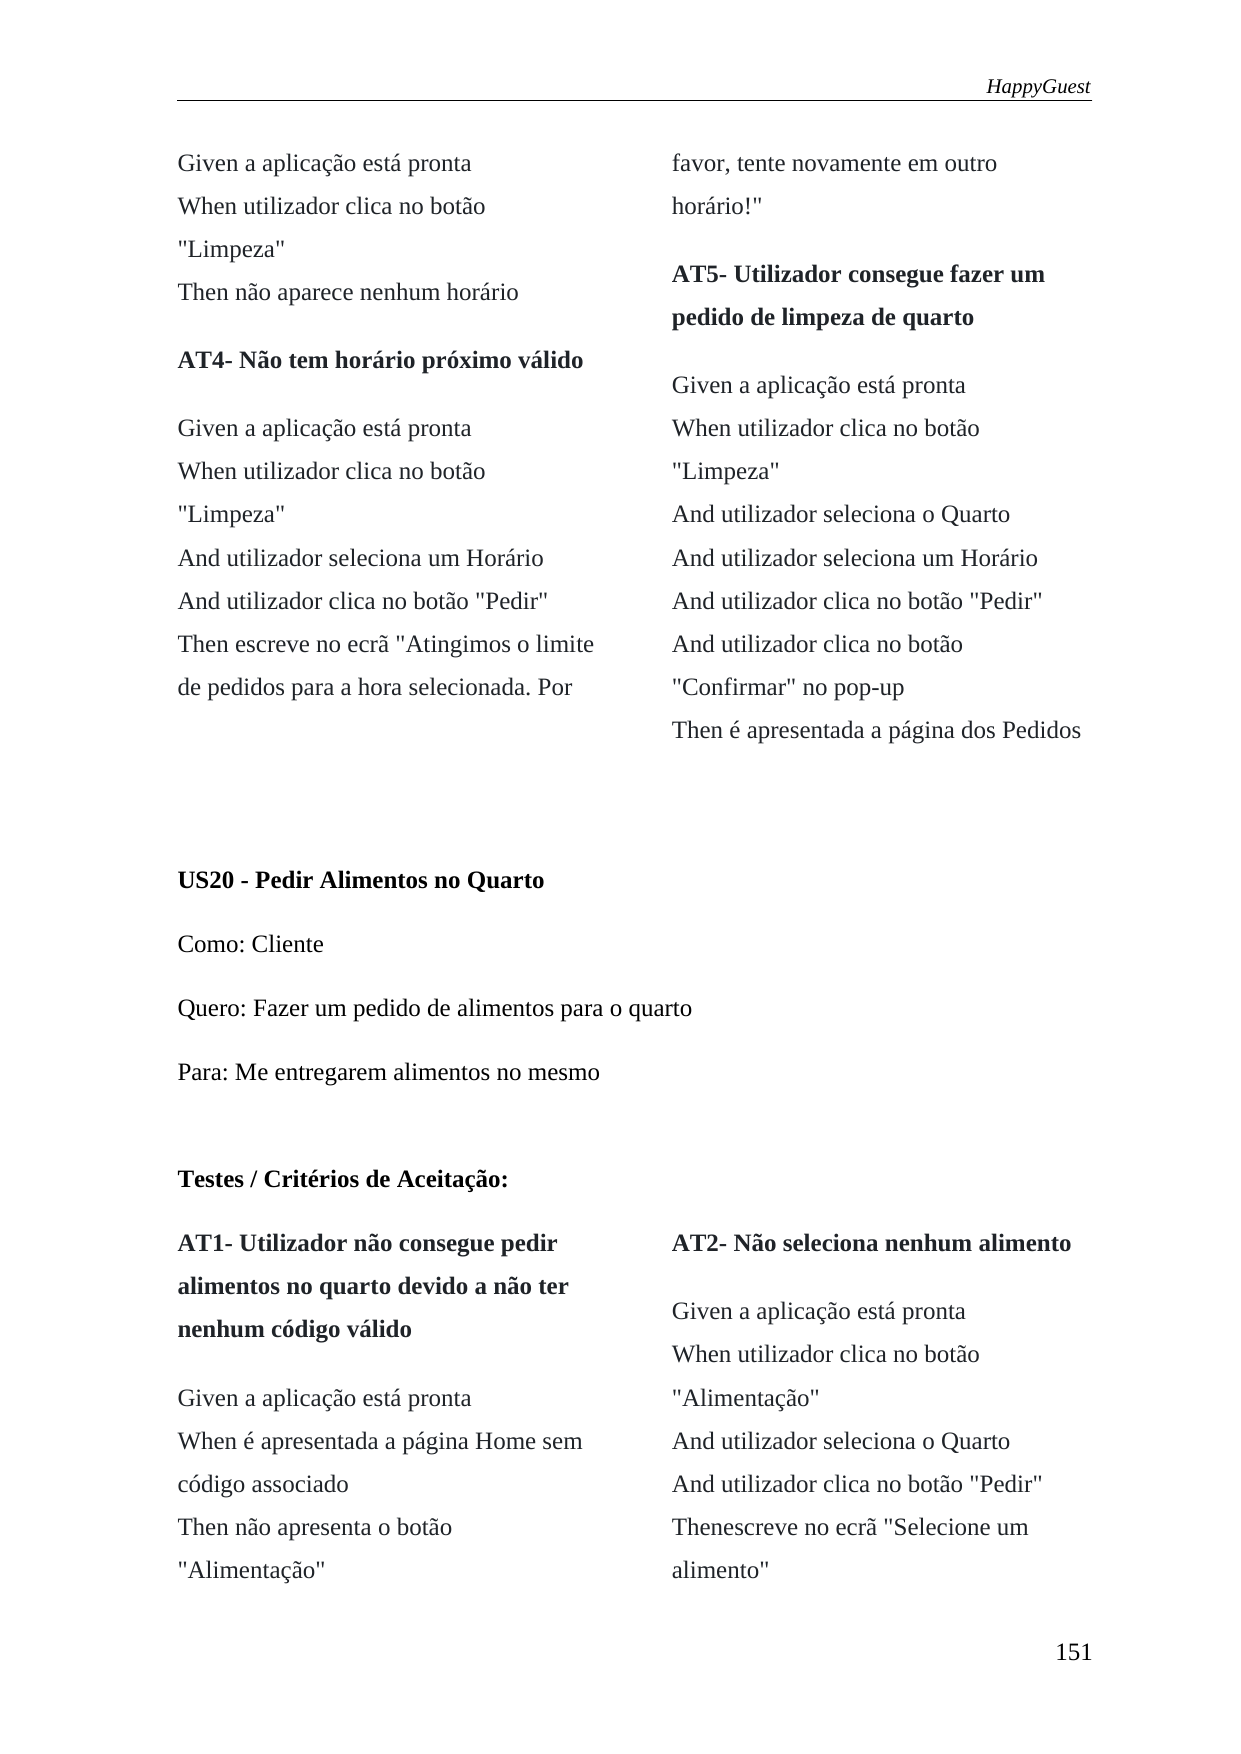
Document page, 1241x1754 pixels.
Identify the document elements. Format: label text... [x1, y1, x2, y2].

text AT4- Não tem horário próximo válido [177, 345, 598, 374]
text Given a aplicação está pronta When utilizador clica no botão "Limpeza" Then não aparece nenhum horário [177, 148, 598, 306]
text Como: Cliente [177, 929, 1092, 958]
text Given a aplicação está pronta When utilizador clica no botão "Limpeza" And utilizador seleciona o Quarto And utilizador seleciona um Horário And utilizador clica no botão "Pedir" And utilizador clica no botão "Confirmar" no pop-up Then é apresentada a página dos Pedidos [672, 370, 1092, 744]
text Given a aplicação está pronta When utilizador clica no botão "Alimentação" And utilizador seleciona o Quarto And utilizador clica no botão "Pedir" Thenescreve no ecrã "Selecione um alimento" [672, 1296, 1092, 1584]
text Given a aplicação está pronta When utilizador clica no botão "Limpeza" And utilizador seleciona um Horário And utilizador clica no botão "Pedir" Then escreve no ecrã "Atingimos o limite de pedidos para a hora selecionada. Por favor, tente novamente em outro horário!" [177, 413, 598, 701]
text US20 - Pedir Alimentos no Quarto [177, 865, 1092, 894]
text Testes / Critérios de Aceitação: [177, 1164, 1092, 1193]
text Para: Me entregarem alimentos no mesmo [177, 1057, 1092, 1086]
text Quero: Fazer um pedido de alimentos para o quarto [177, 993, 1092, 1022]
text AT5- Utilizador consegue fazer um pedido de limpeza de quarto [672, 259, 1092, 331]
text Given a aplicação está pronta When é apresentada a página Home sem código associado Then não apresenta o botão "Alimentação" [177, 1383, 598, 1584]
text AT1- Utilizador não consegue pedir alimentos no quarto devido a não ter nenhum código válido [177, 1228, 598, 1343]
text AT2- Não seleciona nenhum alimento [672, 1228, 1092, 1257]
text Given a aplicação está pronta When utilizador clica no botão "Limpeza" And utilizador seleciona um Horário And utilizador clica no botão "Pedir" Then escreve no ecrã "Atingimos o limite de pedidos para a hora selecionada. Por favor, tente novamente em outro horário!" [672, 148, 1092, 219]
